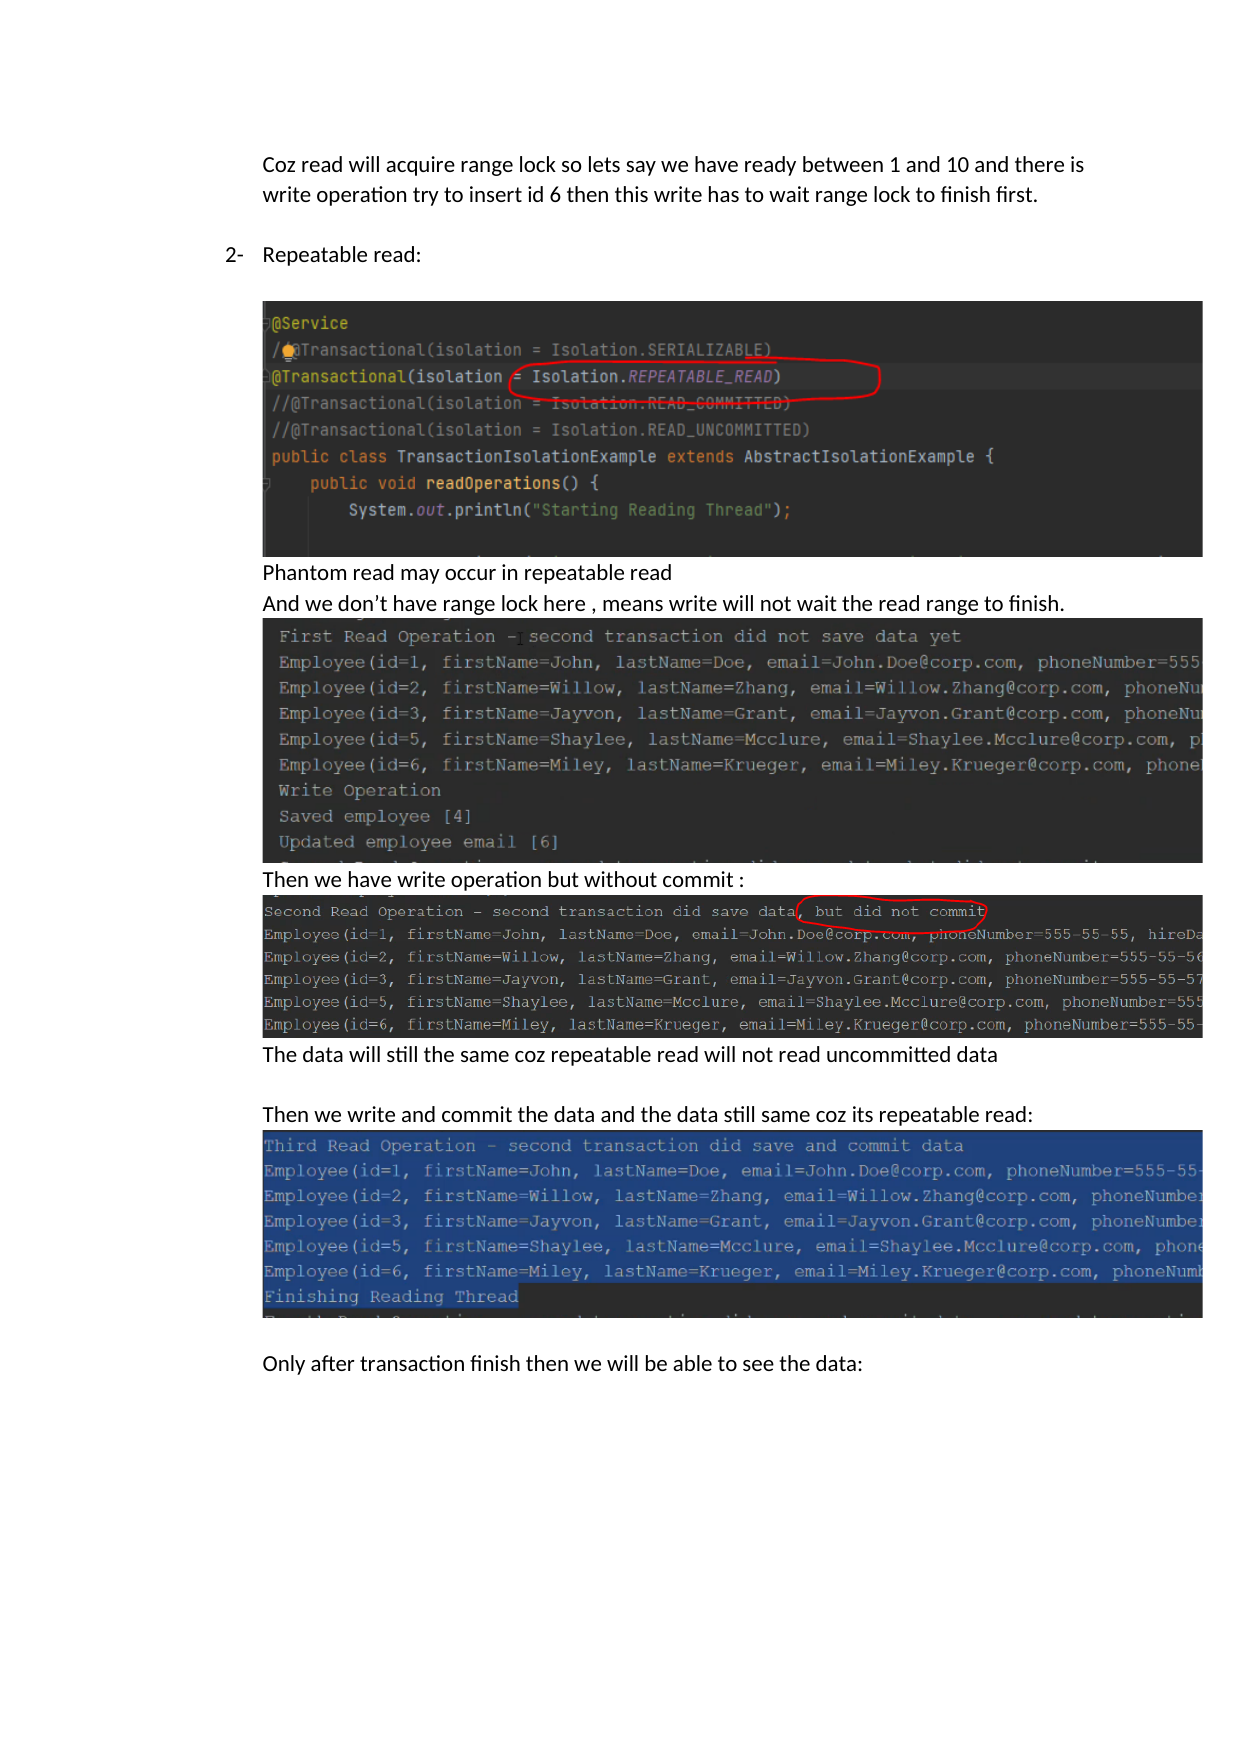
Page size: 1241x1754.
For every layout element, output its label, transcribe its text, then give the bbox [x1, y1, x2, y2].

list Coz read will acquire range lock so lets say we have ready between 1 and 10 and there is write operation try to insert id 6 then this write has to wait range lock to finish first. [262, 150, 1090, 208]
picture [262, 895, 1203, 1038]
list Phantom read may occur in repeatable read [262, 558, 1090, 586]
list Repeatable read: [225, 241, 1090, 269]
list Then we write and commit the data and the data still same coz its repeatable read: [262, 1100, 1090, 1128]
picture [262, 618, 1203, 863]
picture [262, 1130, 1203, 1318]
list The data will still the same coz repeatable read will not read uncommitted data [262, 1040, 1090, 1068]
list Only after transaction finish then we will be able to see the data: [262, 1349, 1090, 1378]
list Then we have write operation but without commit : [262, 865, 1090, 893]
list And we don’t have range lock here , means write will not wait the read range to finish. [262, 589, 1090, 617]
picture [262, 301, 1203, 557]
